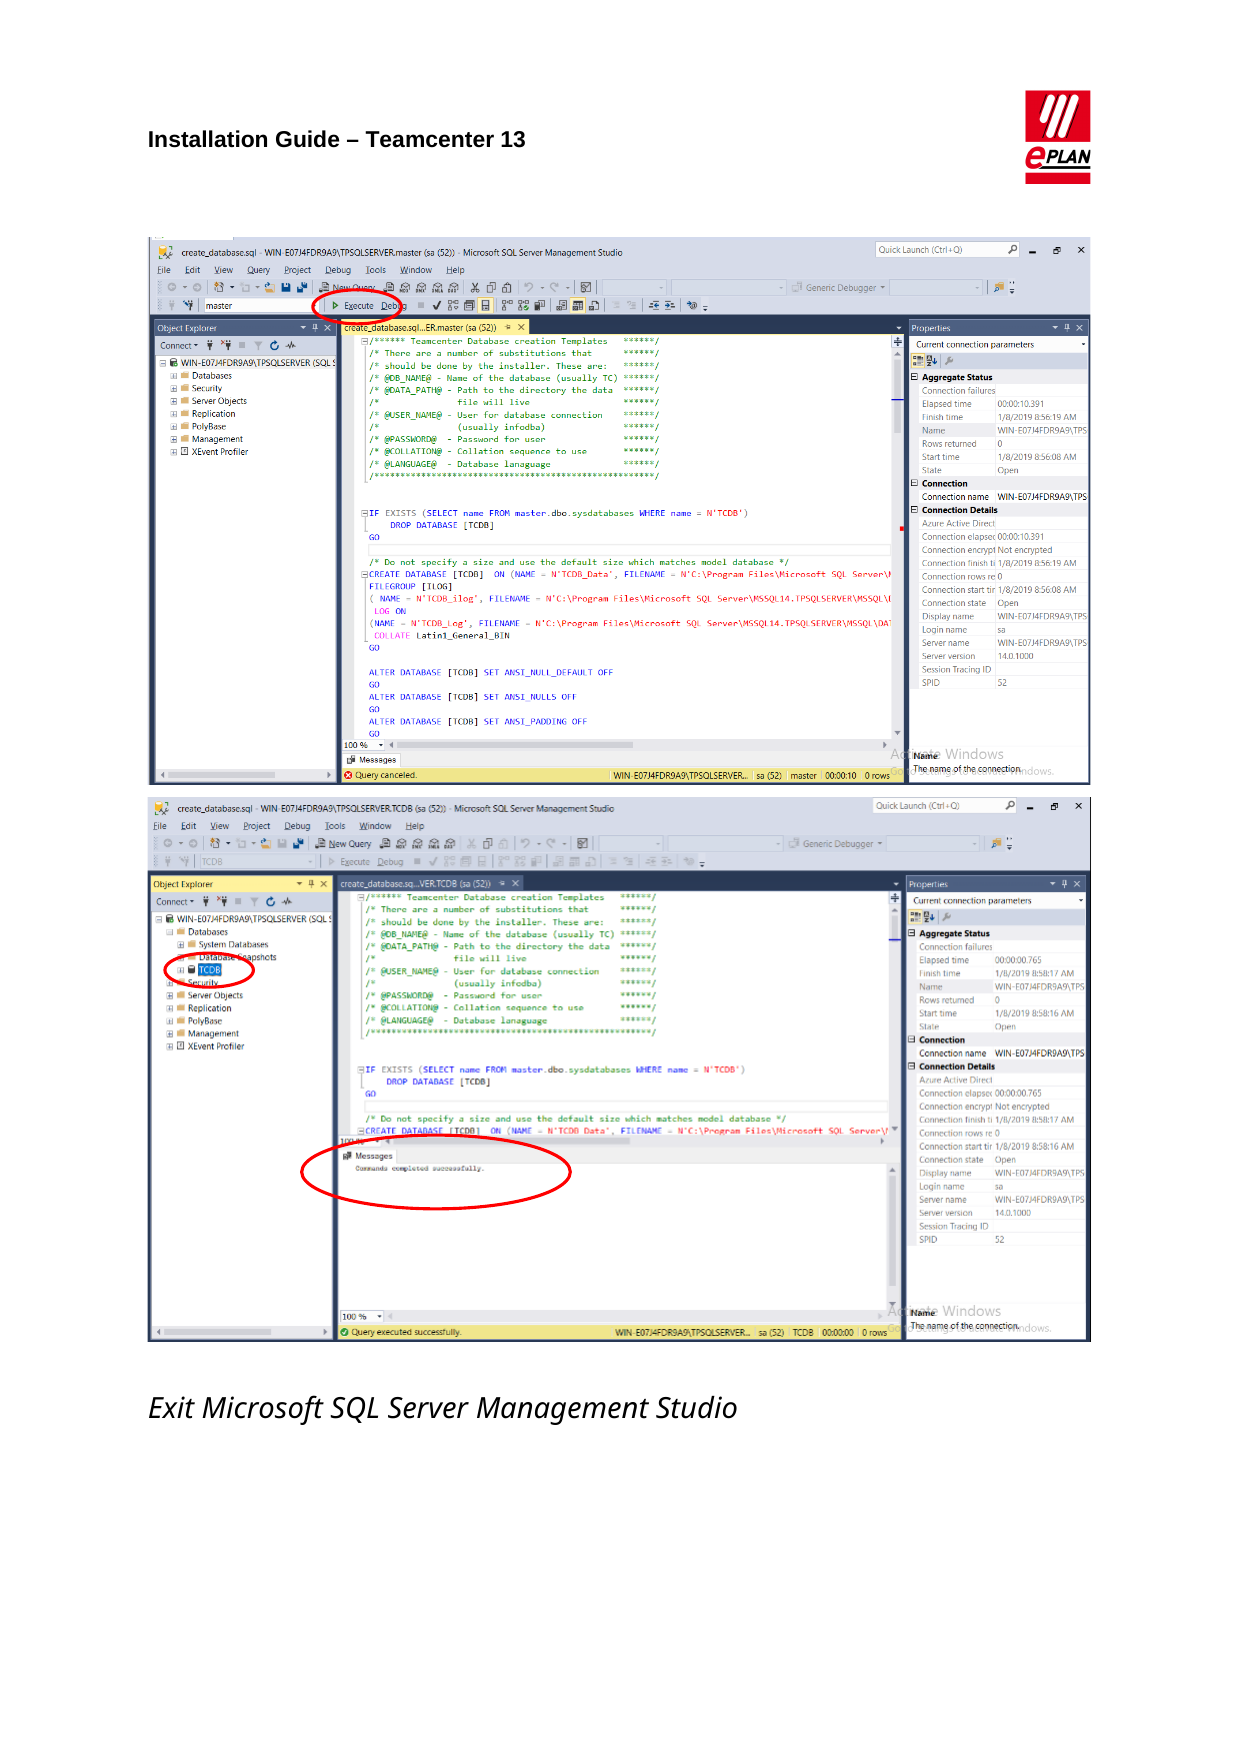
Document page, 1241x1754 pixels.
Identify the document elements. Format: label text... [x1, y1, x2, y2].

picture [147, 237, 1091, 785]
text Exit Microsoft SQL Server Management Studio [148, 1388, 1092, 1427]
picture [147, 797, 1092, 1342]
picture [1024, 89, 1091, 184]
